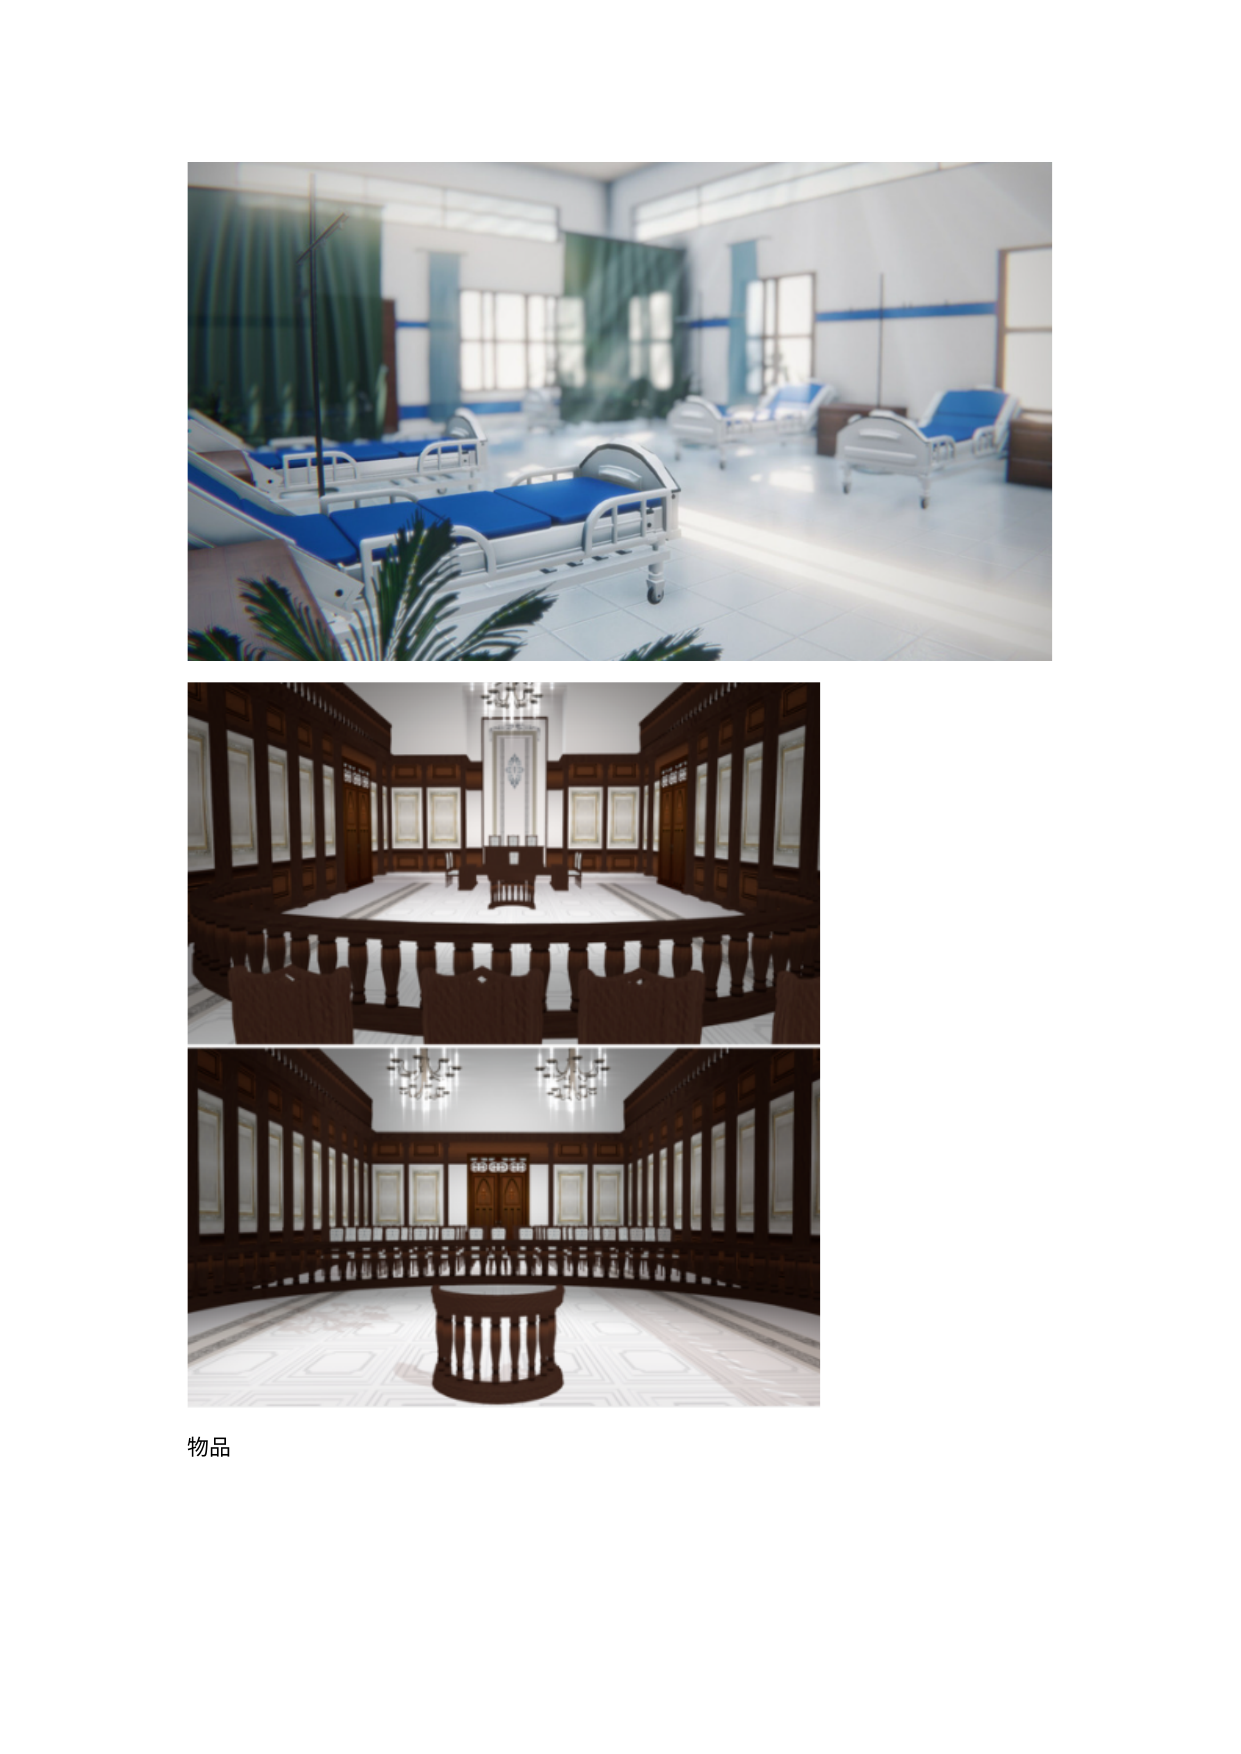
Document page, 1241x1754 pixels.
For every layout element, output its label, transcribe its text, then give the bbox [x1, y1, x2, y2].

text 物品 [187, 1429, 1053, 1462]
picture [187, 162, 1053, 661]
picture [187, 682, 821, 1411]
